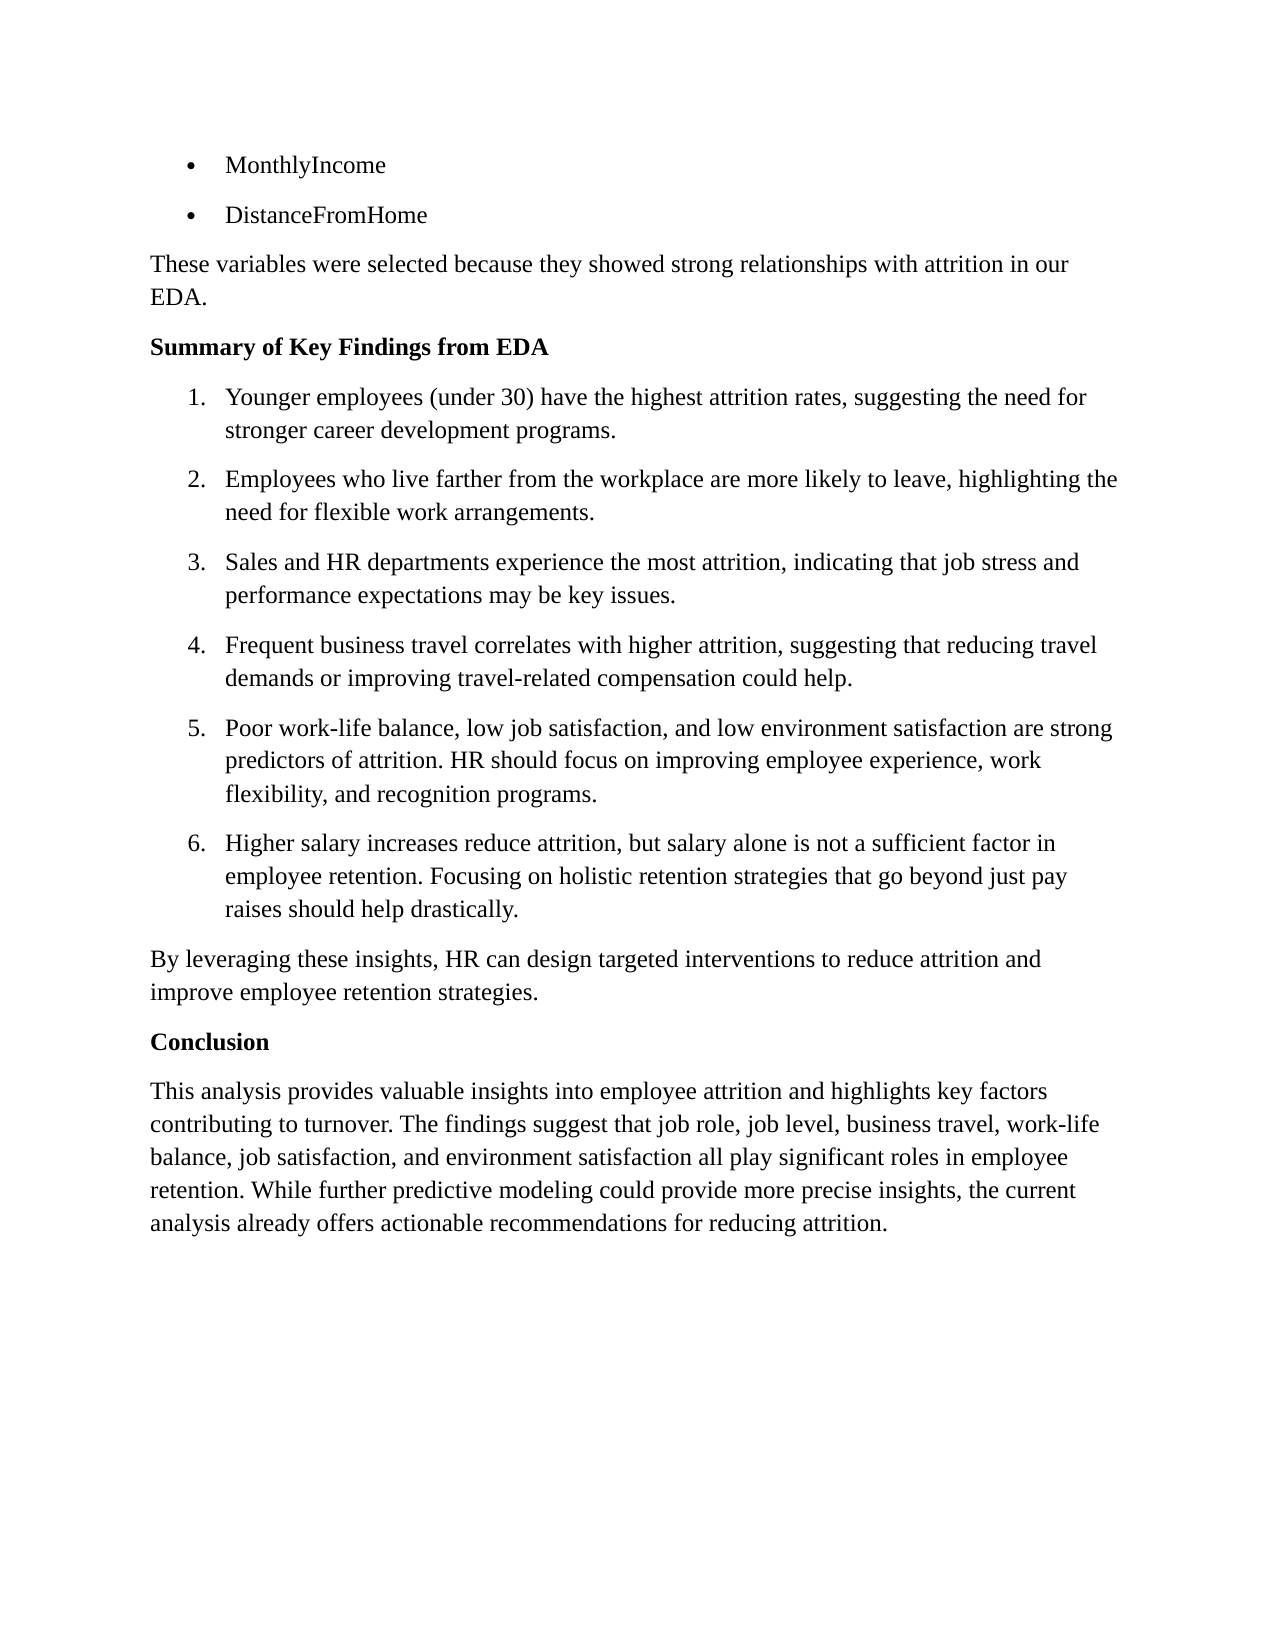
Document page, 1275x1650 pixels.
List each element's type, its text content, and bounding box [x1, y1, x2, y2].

text By leveraging these insights, HR can design targeted interventions to reduce attrition and improve employee retention strategies. [150, 944, 1125, 1006]
text These variables were selected because they showed strong relationships with attrition in our EDA. [150, 249, 1125, 311]
list Frequent business travel correlates with higher attrition, suggesting that reducing travel demands or improving travel-related compensation could help. [187, 630, 1125, 692]
list Sales and HR departments experience the most attrition, indicating that job stress and performance expectations may be key issues. [187, 547, 1125, 609]
list Poor work-life balance, low job satisfaction, and low environment satisfaction are strong predictors of attrition. HR should focus on improving employee experience, work flexibility, and recognition programs. [187, 713, 1125, 807]
list MonthlyIncome [187, 150, 1125, 179]
list Higher salary increases reduce attrition, but salary alone is not a sufficient factor in employee retention. Focusing on holistic retention strategies that go beyond just pay raises should help drastically. [187, 828, 1125, 923]
list Employees who live farther from the workplace are more likely to leave, highlighting the need for flexible work arrangements. [187, 464, 1125, 526]
list Younger employees (under 30) have the highest attrition rates, suggesting the need for stronger career development programs. [187, 382, 1125, 443]
list DistanceFromHome [187, 200, 1125, 228]
text Summary of Key Findings from EDA [150, 332, 1125, 361]
text Conclusion [150, 1027, 1125, 1056]
text This analysis provides valuable insights into employee attrition and highlights key factors contributing to turnover. The findings suggest that job role, job level, business travel, work-life balance, job satisfaction, and environment satisfaction all play significant roles in employee retention. While further predictive modeling could provide more precise insights, the current analysis already offers actionable recommendations for reducing attrition. [150, 1076, 1125, 1237]
